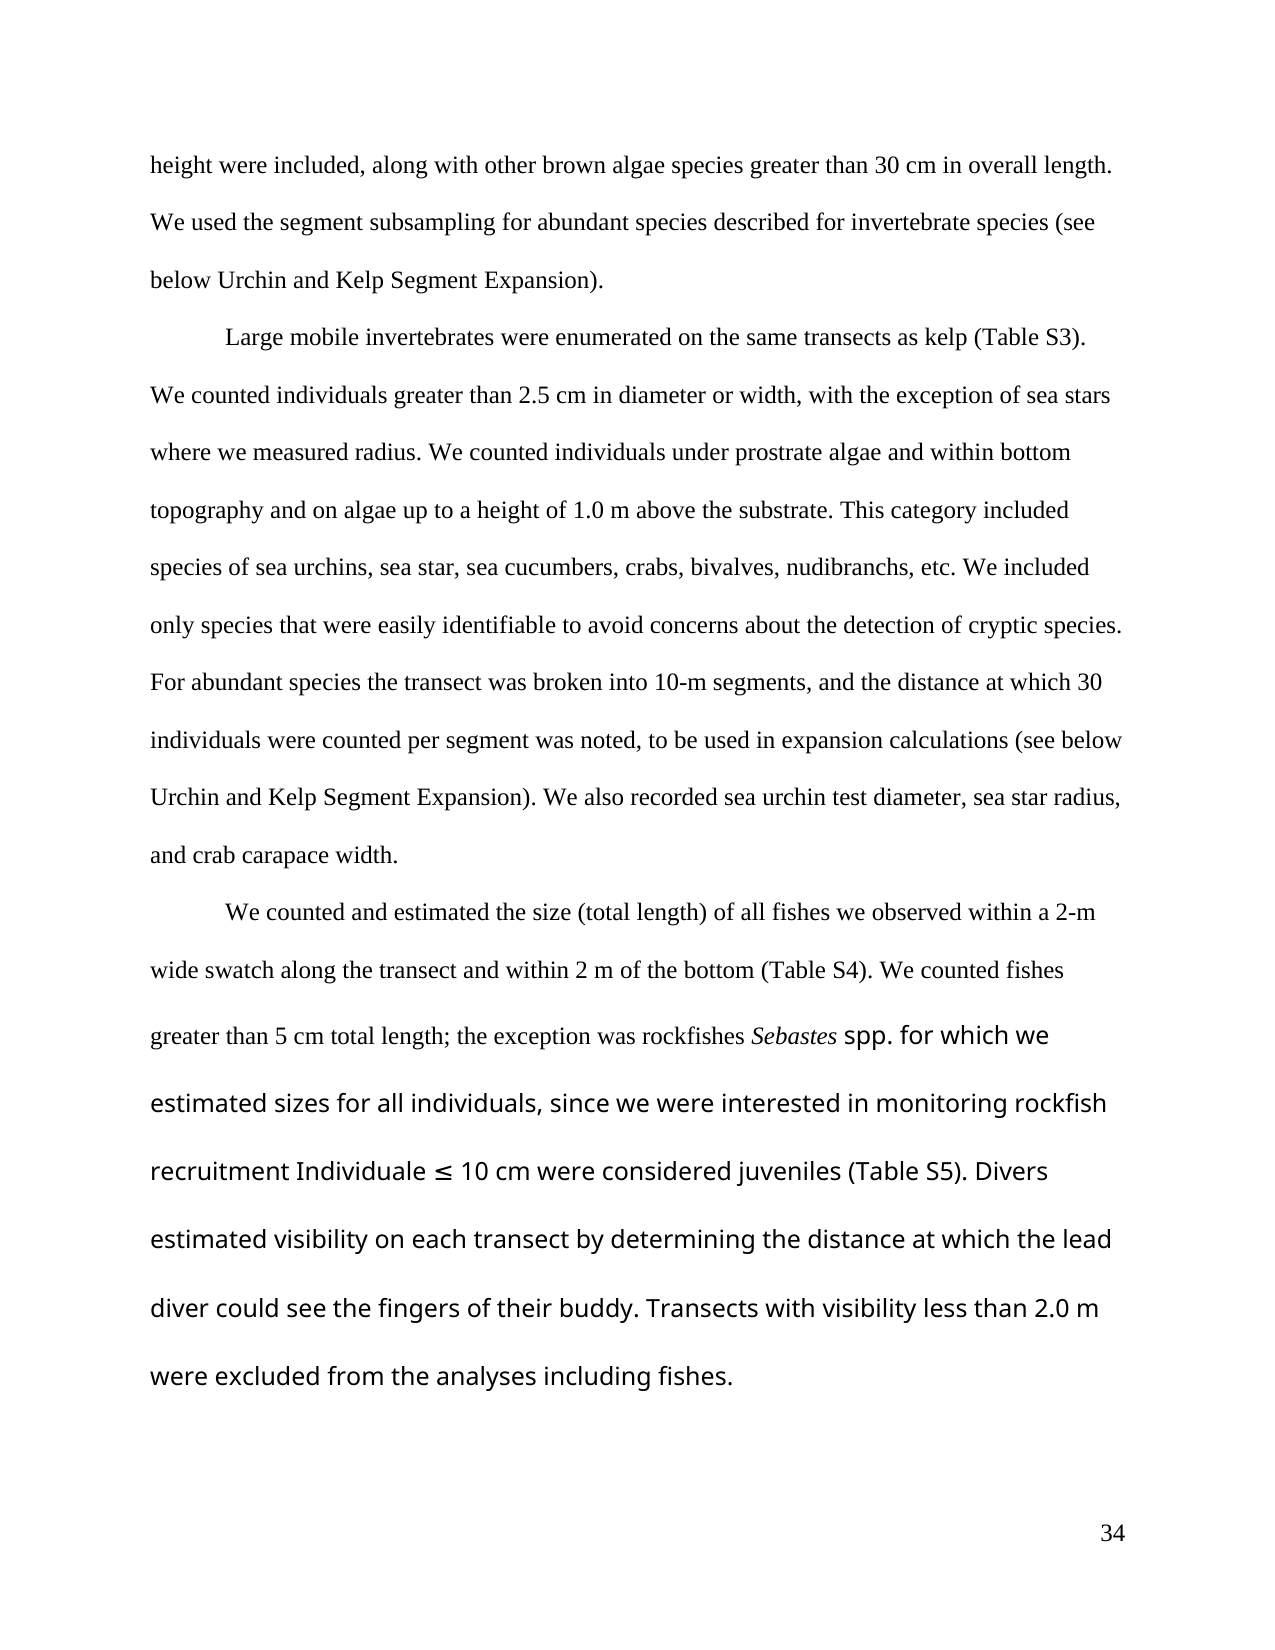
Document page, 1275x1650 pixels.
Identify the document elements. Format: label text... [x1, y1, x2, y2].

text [150, 150, 1125, 294]
text Large mobile invertebrates were enumerated on the same transects as kelp (Table S3). We counted individuals greater than 2.5 cm in diameter or width, with the exception of sea stars where we measured radius. We counted individuals under prostrate algae and within bottom topography and on algae up to a height of 1.0 m above the substrate. This category included species of sea urchins, sea star, sea cucumbers, crabs, bivalves, nudibranchs, etc. We included only species that were easily identifiable to avoid concerns about the detection of cryptic species. For abundant species the transect was broken into 10-m segments, and the distance at which 30 individuals were counted per segment was noted, to be used in expansion calculations (see below Urchin and Kelp Segment Expansion). We also recorded sea urchin test diameter, sea star radius, and crab carapace width. [150, 322, 1125, 869]
text We counted and estimated the size (total length) of all fishes we observed within a 2-m wide swatch along the transect and within 2 m of the bottom (Table S4). We counted fishes greater than 5 cm total length; the exception was rockfishes Sebastes spp. for which we estimated sizes for all individuals, since we were interested in monitoring rockfish recruitment Individuale ≤ 10 cm were considered juveniles (Table S5). Divers estimated visibility on each transect by determining the distance at which the lead diver could see the fingers of their buddy. Transects with visibility less than 2.0 m were excluded from the analyses including fishes. [150, 897, 1125, 1392]
